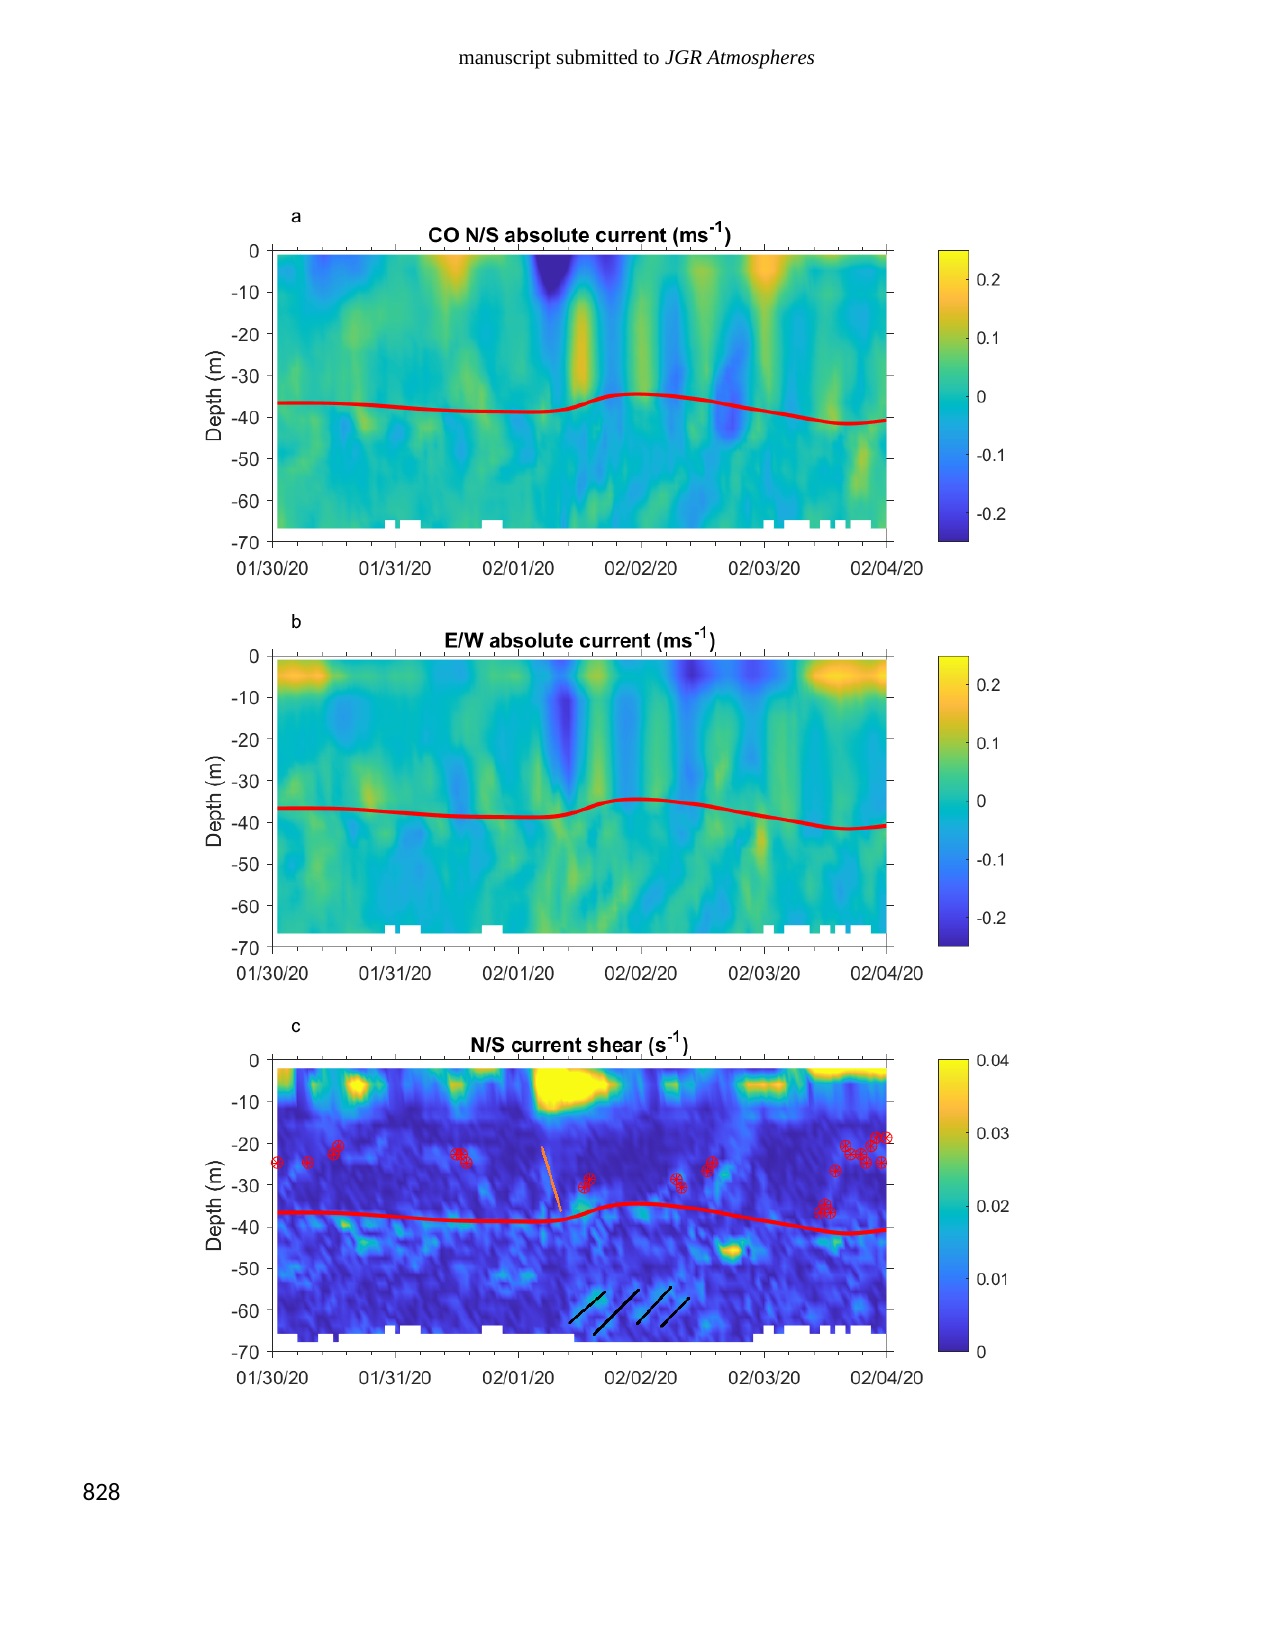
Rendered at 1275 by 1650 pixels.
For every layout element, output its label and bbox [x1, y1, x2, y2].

picture [150, 150, 1096, 1500]
